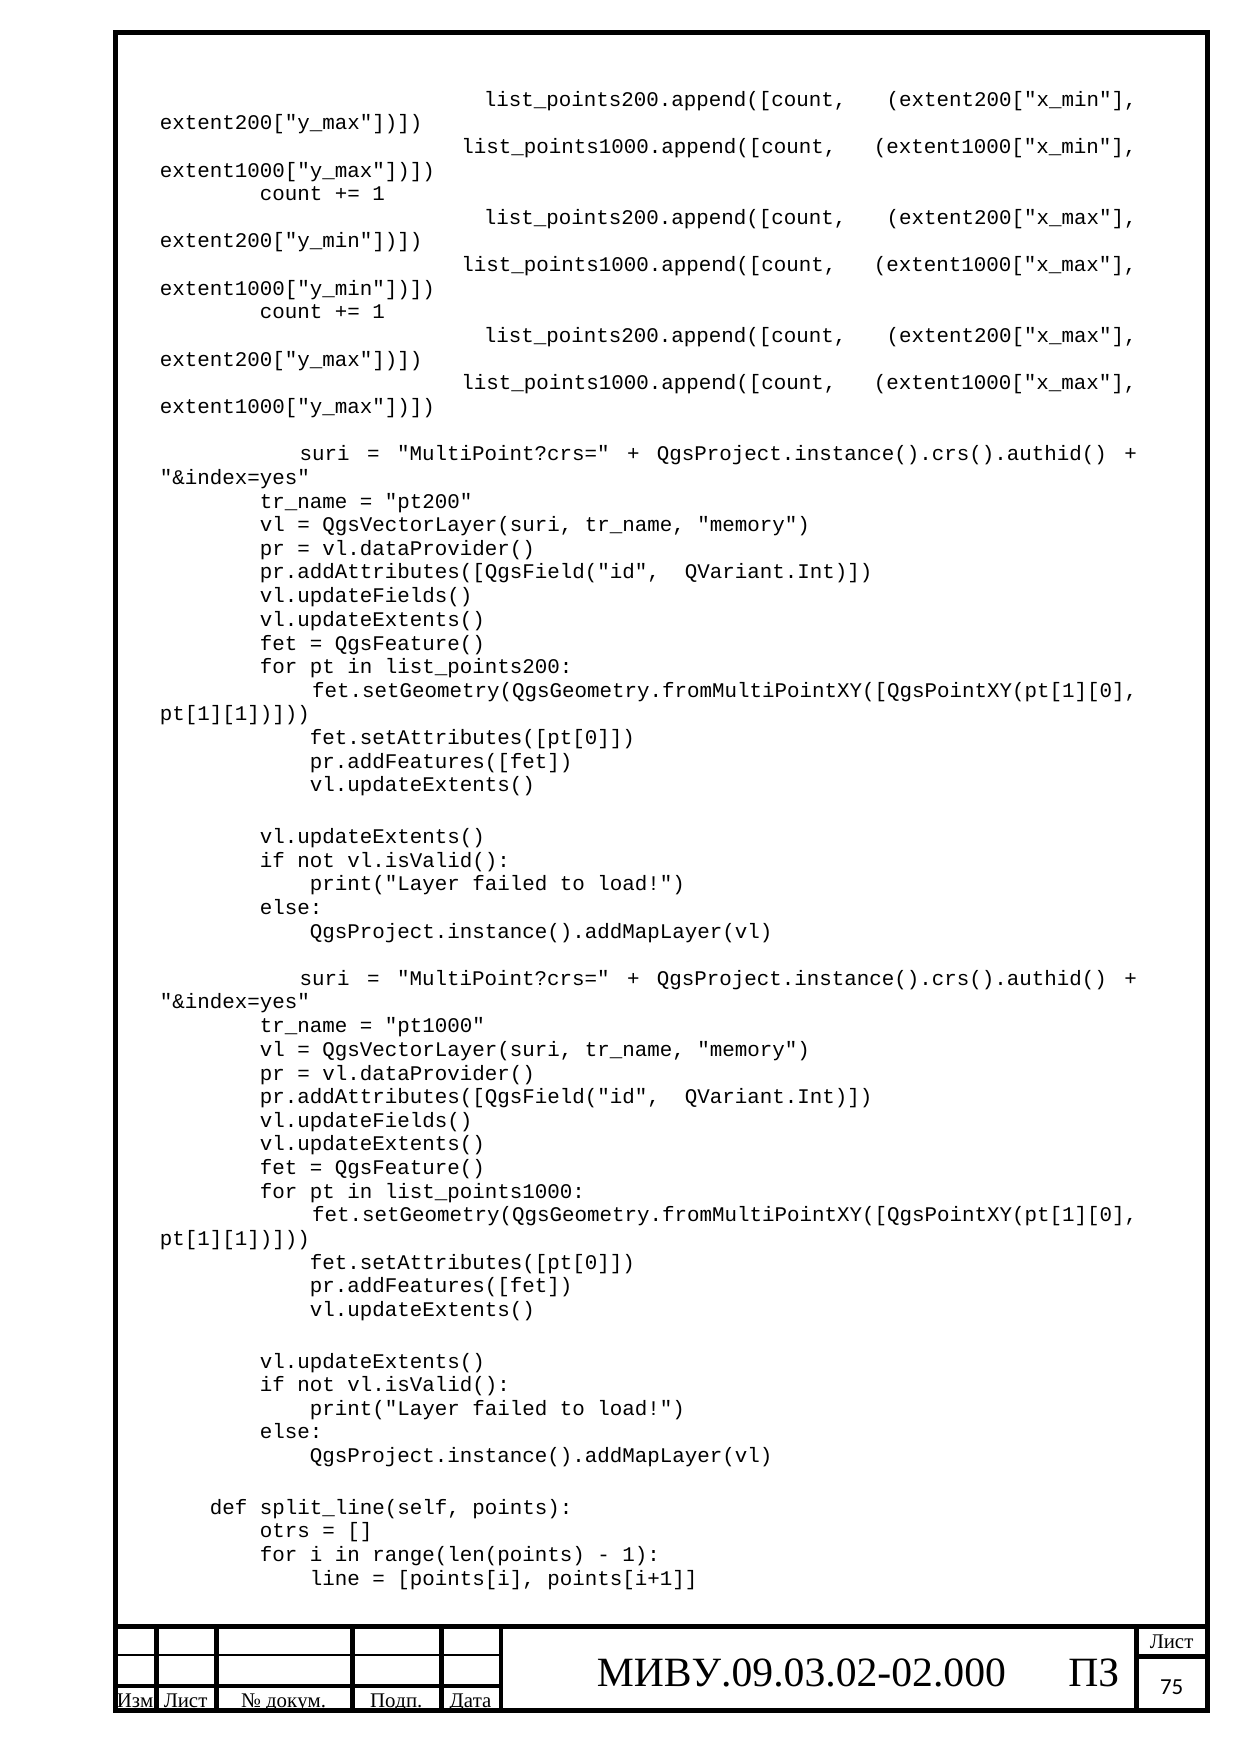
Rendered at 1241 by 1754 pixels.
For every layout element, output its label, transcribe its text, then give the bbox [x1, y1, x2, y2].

list list_points1000.append([count, (extent1000["x_max"], extent1000["y_min"])]) [159, 254, 1137, 301]
list QgsProject.instance().addMapLayer(vl) [159, 1445, 1137, 1469]
list list_points200.append([count, (extent200["x_min"], extent200["y_max"])]) [159, 89, 1137, 136]
list fet.setGeometry(QgsGeometry.fromMultiPointXY([QgsPointXY(pt[1][0], pt[1][1])])) [159, 680, 1137, 727]
list count += 1 [159, 183, 1137, 207]
list pr.addAttributes([QgsField("id", QVariant.Int)]) [159, 1086, 1137, 1110]
list vl = QgsVectorLayer(suri, tr_name, "memory") [159, 1039, 1137, 1062]
list for pt in list_points200: [159, 656, 1137, 680]
list for pt in list_points1000: [159, 1181, 1137, 1204]
list vl.updateExtents() [159, 1351, 1137, 1374]
list vl = QgsVectorLayer(suri, tr_name, "memory") [159, 514, 1137, 538]
list else: [159, 897, 1137, 921]
list pr.addFeatures([fet]) [159, 751, 1137, 774]
list pr = vl.dataProvider() [159, 1062, 1137, 1086]
list vl.updateExtents() [159, 1133, 1137, 1157]
list pr.addAttributes([QgsField("id", QVariant.Int)]) [159, 562, 1137, 585]
list vl.updateExtents() [159, 1299, 1137, 1323]
list vl.updateFields() [159, 585, 1137, 609]
list list_points200.append([count, (extent200["x_max"], extent200["y_max"])]) [159, 325, 1137, 372]
list fet.setAttributes([pt[0]]) [159, 1252, 1137, 1275]
list for i in range(len(points) - 1): [159, 1544, 1137, 1568]
list vl.updateExtents() [159, 826, 1137, 850]
list def split_line(self, points): [159, 1497, 1137, 1521]
list list_points1000.append([count, (extent1000["x_max"], extent1000["y_max"])]) [159, 372, 1137, 420]
list vl.updateExtents() [159, 774, 1137, 798]
list list_points200.append([count, (extent200["x_max"], extent200["y_min"])]) [159, 207, 1137, 254]
list tr_name = "pt200" [159, 491, 1137, 514]
list fet.setAttributes([pt[0]]) [159, 727, 1137, 751]
list print("Layer failed to load!") [159, 1398, 1137, 1422]
list fet = QgsFeature() [159, 1157, 1137, 1181]
list count += 1 [159, 301, 1137, 325]
list list_points1000.append([count, (extent1000["x_min"], extent1000["y_max"])]) [159, 136, 1137, 183]
list fet = QgsFeature() [159, 632, 1137, 656]
list pr = vl.dataProvider() [159, 538, 1137, 562]
list suri = "MultiPoint?crs=" + QgsProject.instance().crs().authid() + "&index=yes" [159, 968, 1137, 1015]
list QgsProject.instance().addMapLayer(vl) [159, 921, 1137, 944]
list if not vl.isValid(): [159, 850, 1137, 873]
list vl.updateExtents() [159, 609, 1137, 632]
list tr_name = "pt1000" [159, 1015, 1137, 1039]
list if not vl.isValid(): [159, 1374, 1137, 1398]
list fet.setGeometry(QgsGeometry.fromMultiPointXY([QgsPointXY(pt[1][0], pt[1][1])])) [159, 1204, 1137, 1252]
list otrs = [] [159, 1521, 1137, 1544]
list else: [159, 1422, 1137, 1445]
list vl.updateFields() [159, 1110, 1137, 1133]
list line = [points[i], points[i+1]] [159, 1568, 1137, 1591]
list pr.addFeatures([fet]) [159, 1275, 1137, 1299]
list print("Layer failed to load!") [159, 873, 1137, 897]
list suri = "MultiPoint?crs=" + QgsProject.instance().crs().authid() + "&index=yes" [159, 443, 1137, 491]
